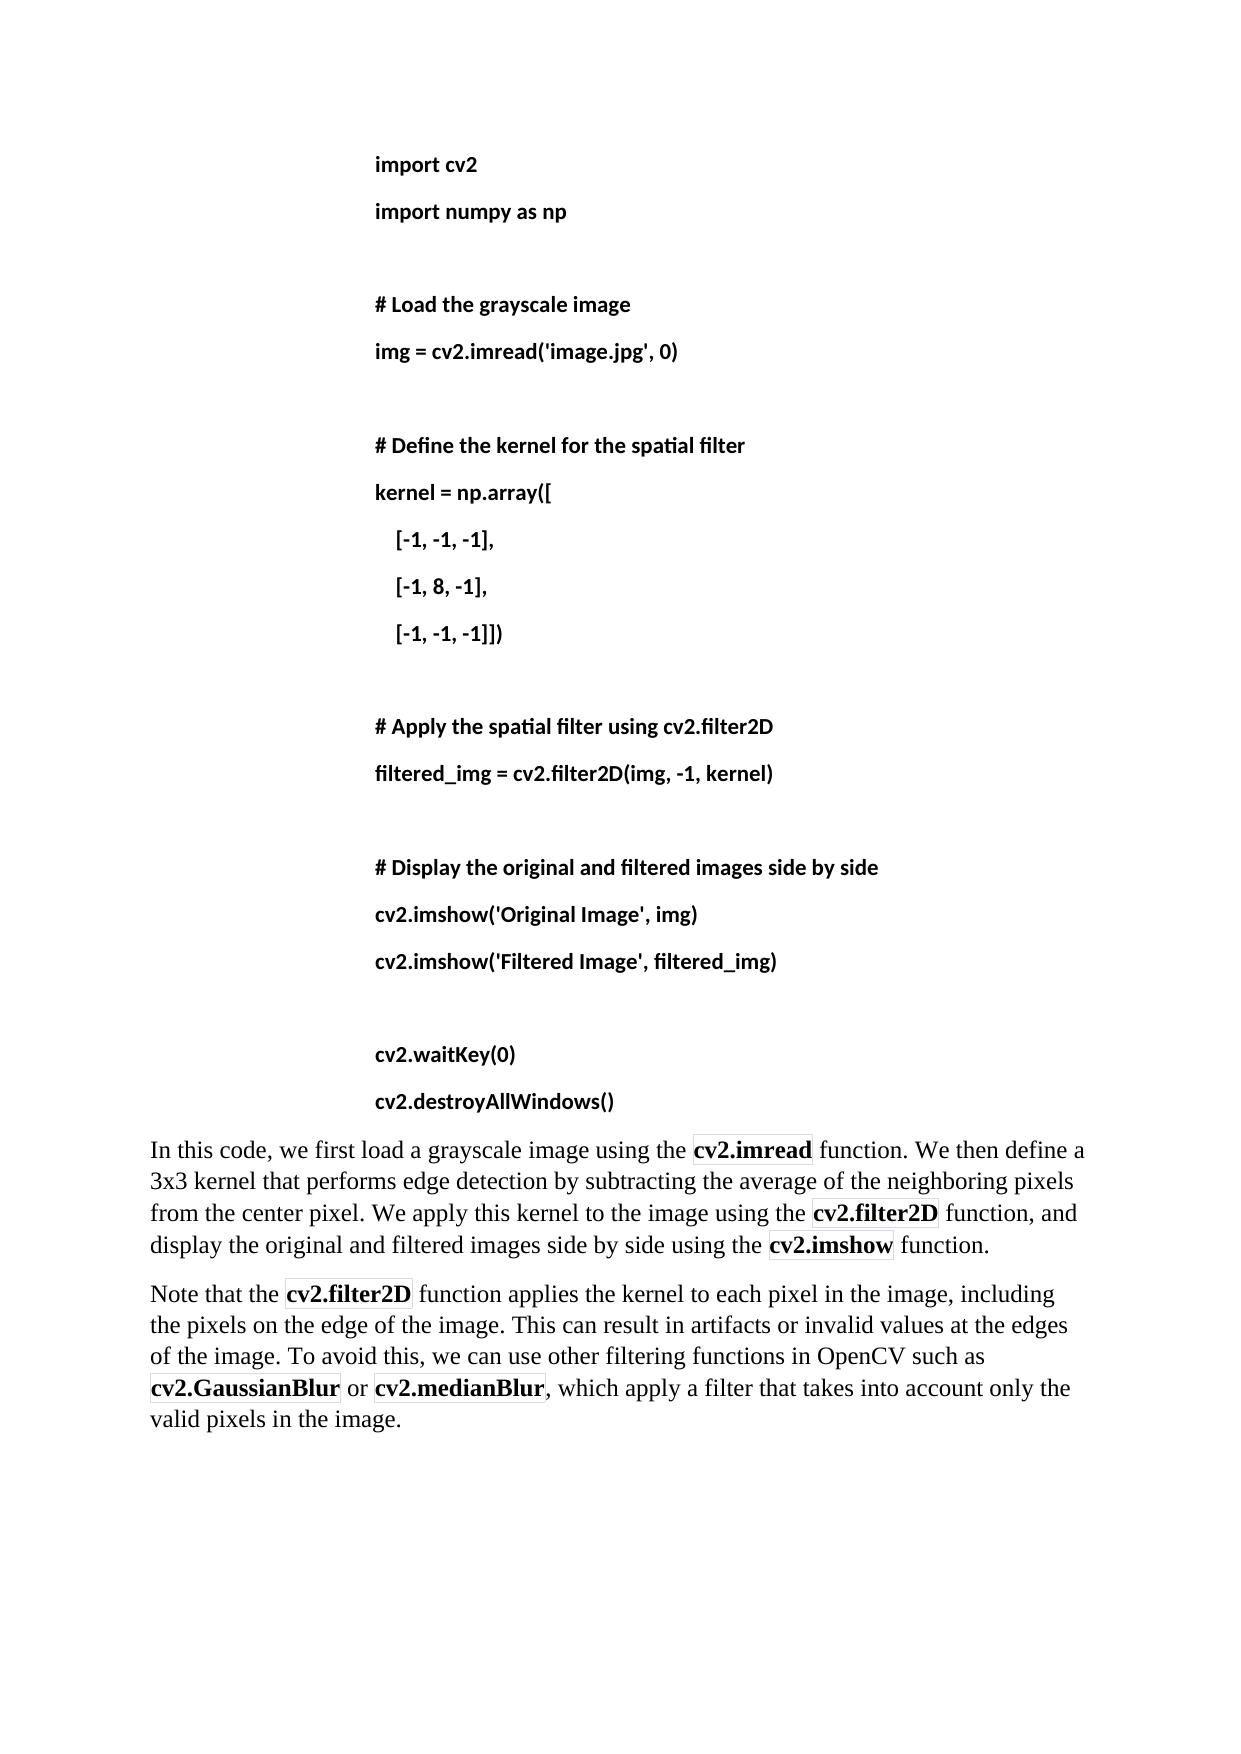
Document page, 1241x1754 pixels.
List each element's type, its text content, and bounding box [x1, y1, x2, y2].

text cv2.imshow('Original Image', img) [375, 900, 1090, 928]
text filtered_img = cv2.filter2D(img, -1, kernel) [375, 759, 1090, 787]
text [-1, 8, -1], [375, 572, 1090, 600]
text cv2.imshow('Filtered Image', filtered_img) [375, 947, 1090, 975]
text In this code, we first load a grayscale image using the cv2.imread function. We then define a 3x3 kernel that performs edge detection by subtracting the average of the neighboring pixels from the center pixel. We apply this kernel to the image using the cv2.filter2D function, and display the original and filtered images side by side using the cv2.imshow function. [150, 1134, 1090, 1259]
text # Display the original and filtered images side by side [375, 853, 1090, 881]
text [-1, -1, -1]]) [375, 619, 1090, 647]
text import numpy as np [375, 197, 1090, 225]
text import cv2 [375, 150, 1090, 178]
text cv2.destroyAllWindows() [375, 1087, 1090, 1116]
text # Apply the spatial filter using cv2.filter2D [375, 712, 1090, 741]
text [-1, -1, -1], [375, 525, 1090, 553]
text img = cv2.imread('image.jpg', 0) [375, 337, 1090, 366]
text kernel = np.array([ [375, 478, 1090, 506]
text # Load the grayscale image [375, 291, 1090, 319]
text Note that the cv2.filter2D function applies the kernel to each pixel in the image, including the pixels on the edge of the image. This can result in artifacts or invalid values at the edges of the image. To avoid this, we can use other filtering functions in OpenCV such as cv2.GaussianBlur or cv2.medianBlur, which apply a filter that takes into account only the valid pixels in the image. [150, 1278, 1090, 1433]
text # Define the kernel for the spatial filter [375, 431, 1090, 459]
text cv2.waitKey(0) [375, 1041, 1090, 1069]
